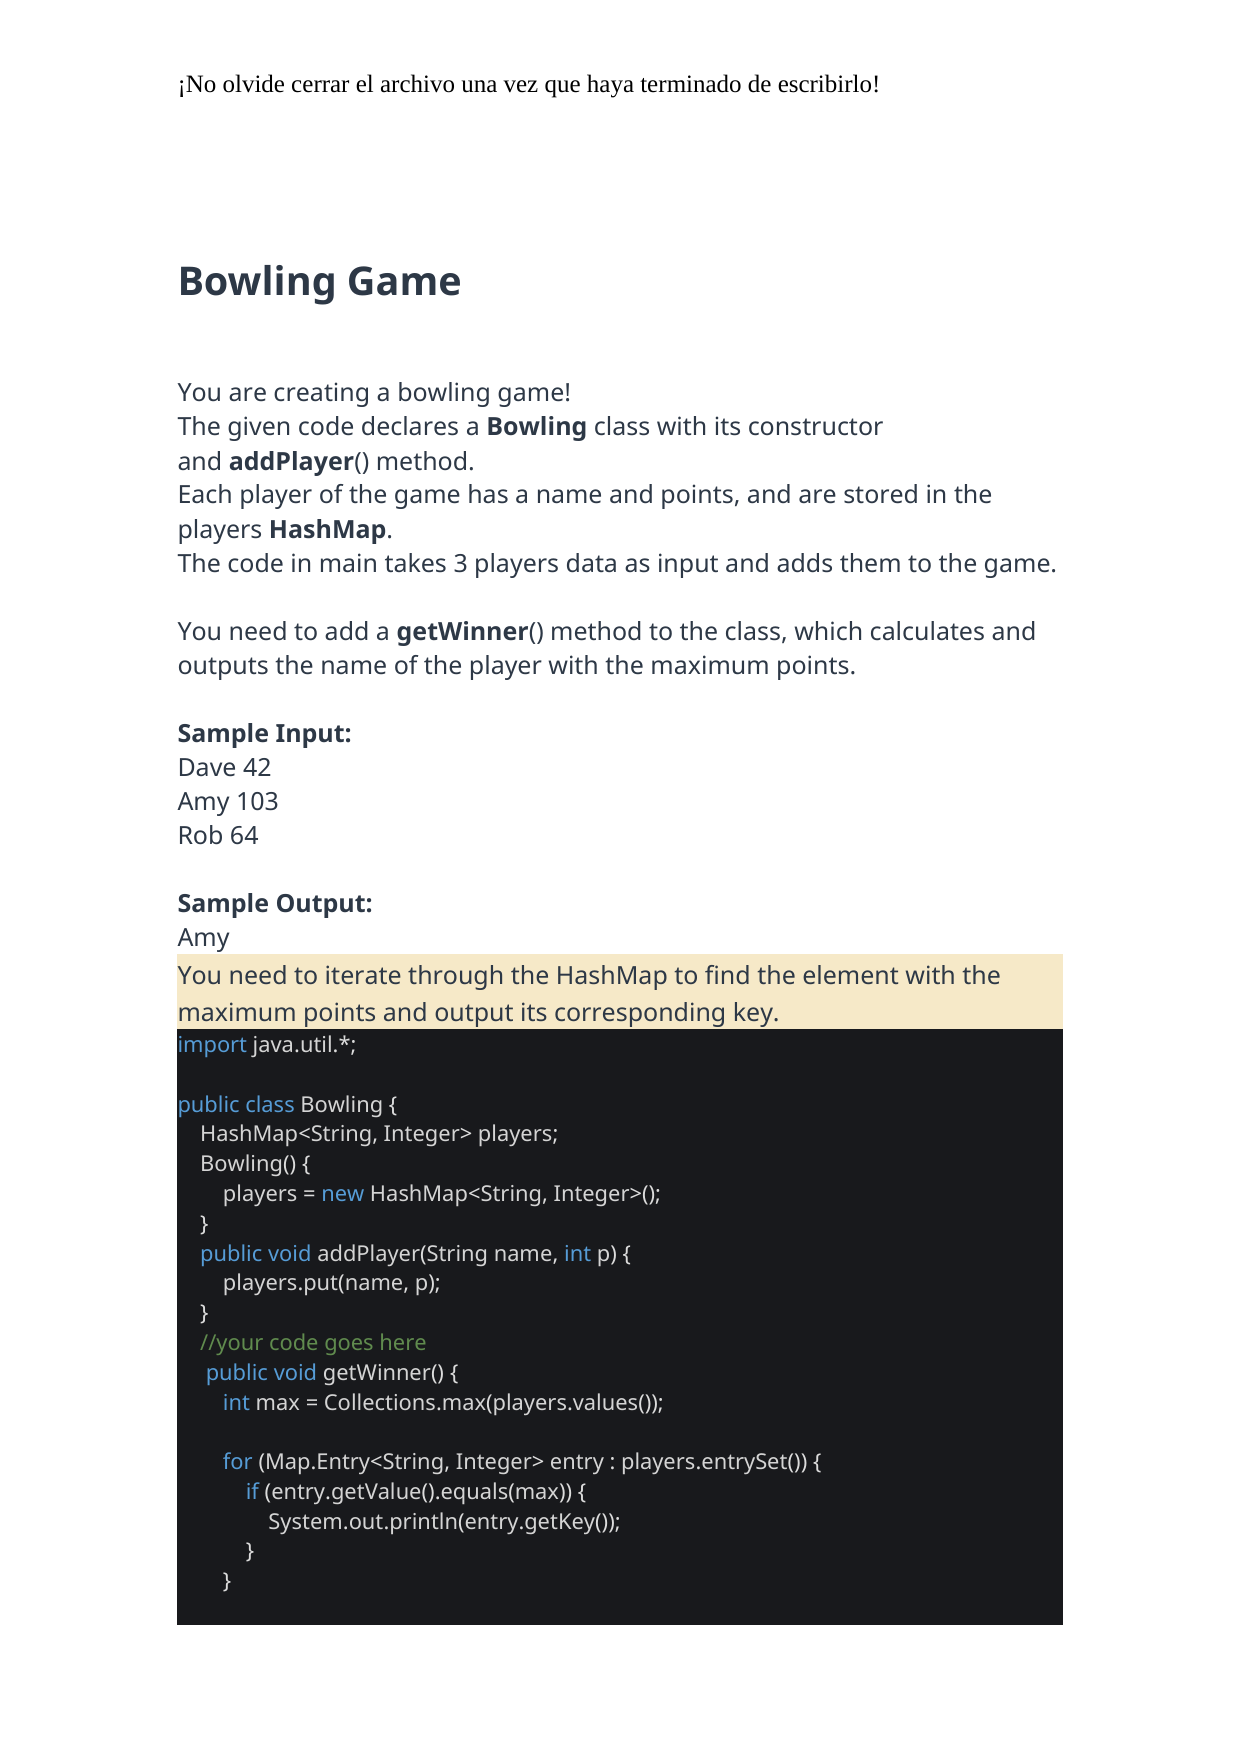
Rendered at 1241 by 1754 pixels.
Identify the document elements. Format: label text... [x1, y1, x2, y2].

text You need to iterate through the HashMap to find the element with the maximum points and output its corresponding key. [177, 954, 1063, 1029]
text players = new HashMap<String, Integer>(); [177, 1178, 1063, 1208]
text } [177, 1297, 1063, 1327]
text HashMap<String, Integer> players; [177, 1118, 1063, 1148]
text public void getWinner() { [177, 1357, 1063, 1387]
text } [177, 1565, 1063, 1595]
text //your code goes here [177, 1327, 1063, 1357]
text public void addPlayer(String name, int p) { [177, 1238, 1063, 1267]
text public class Bowling { [177, 1089, 1063, 1118]
text You are creating a bowling game! The given code declares a Bowling class with its constructor and addPlayer() method. Each player of the game has a name and points, and are stored in the players HashMap. The code in main takes 3 players data as input and adds them to the game. You need to add a getWinner() method to the class, which calculates and outputs the name of the player with the maximum points. Sample Input: Dave 42 Amy 103 Rob 64 Sample Output: Amy [177, 307, 1063, 954]
text ¡No olvide cerrar el archivo una vez que haya terminado de escribirlo! [177, 69, 1063, 98]
text import java.util.*; [177, 1029, 1063, 1059]
text int max = Collections.max(players.values()); [177, 1387, 1063, 1416]
text players.put(name, p); [177, 1267, 1063, 1297]
text if (entry.getValue().equals(max)) { [177, 1476, 1063, 1506]
text System.out.println(entry.getKey()); [177, 1506, 1063, 1536]
text } [177, 1536, 1063, 1565]
subtitle Bowling Game [177, 253, 1063, 307]
text } [177, 1208, 1063, 1238]
text for (Map.Entry<String, Integer> entry : players.entrySet()) { [177, 1446, 1063, 1476]
text Bowling() { [177, 1148, 1063, 1178]
